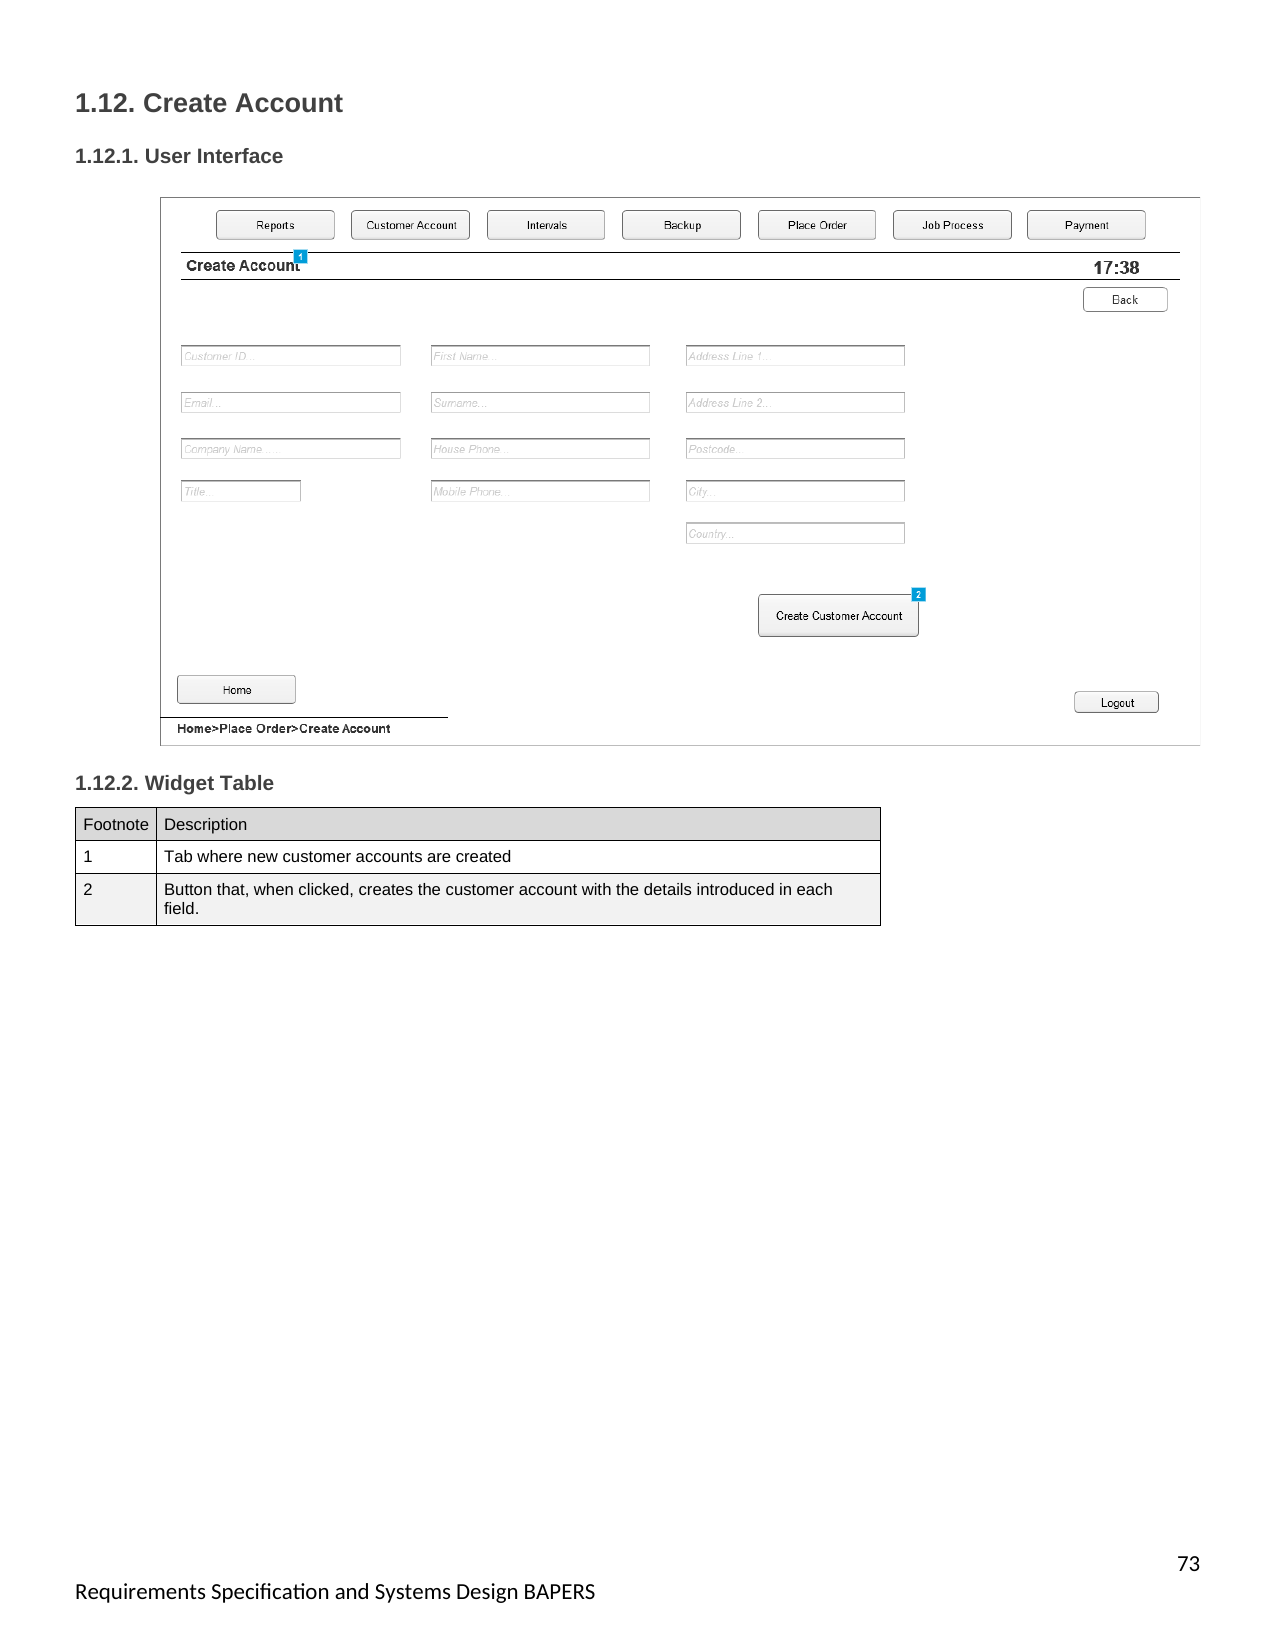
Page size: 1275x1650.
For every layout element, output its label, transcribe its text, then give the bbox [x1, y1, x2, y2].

table_cell Tab where new customer accounts are created [157, 841, 880, 873]
table_header Description [157, 808, 880, 840]
picture [75, 180, 1200, 746]
subtitle Create Account [75, 87, 1200, 119]
table_cell 1 [76, 841, 156, 873]
table_header Footnote [76, 808, 156, 840]
subtitle Widget Table [75, 771, 1200, 795]
subtitle User Interface [75, 144, 1200, 168]
table_cell 2 [76, 874, 156, 924]
table_cell Button that, when clicked, creates the customer account with the details introduced in each field. [157, 874, 880, 924]
